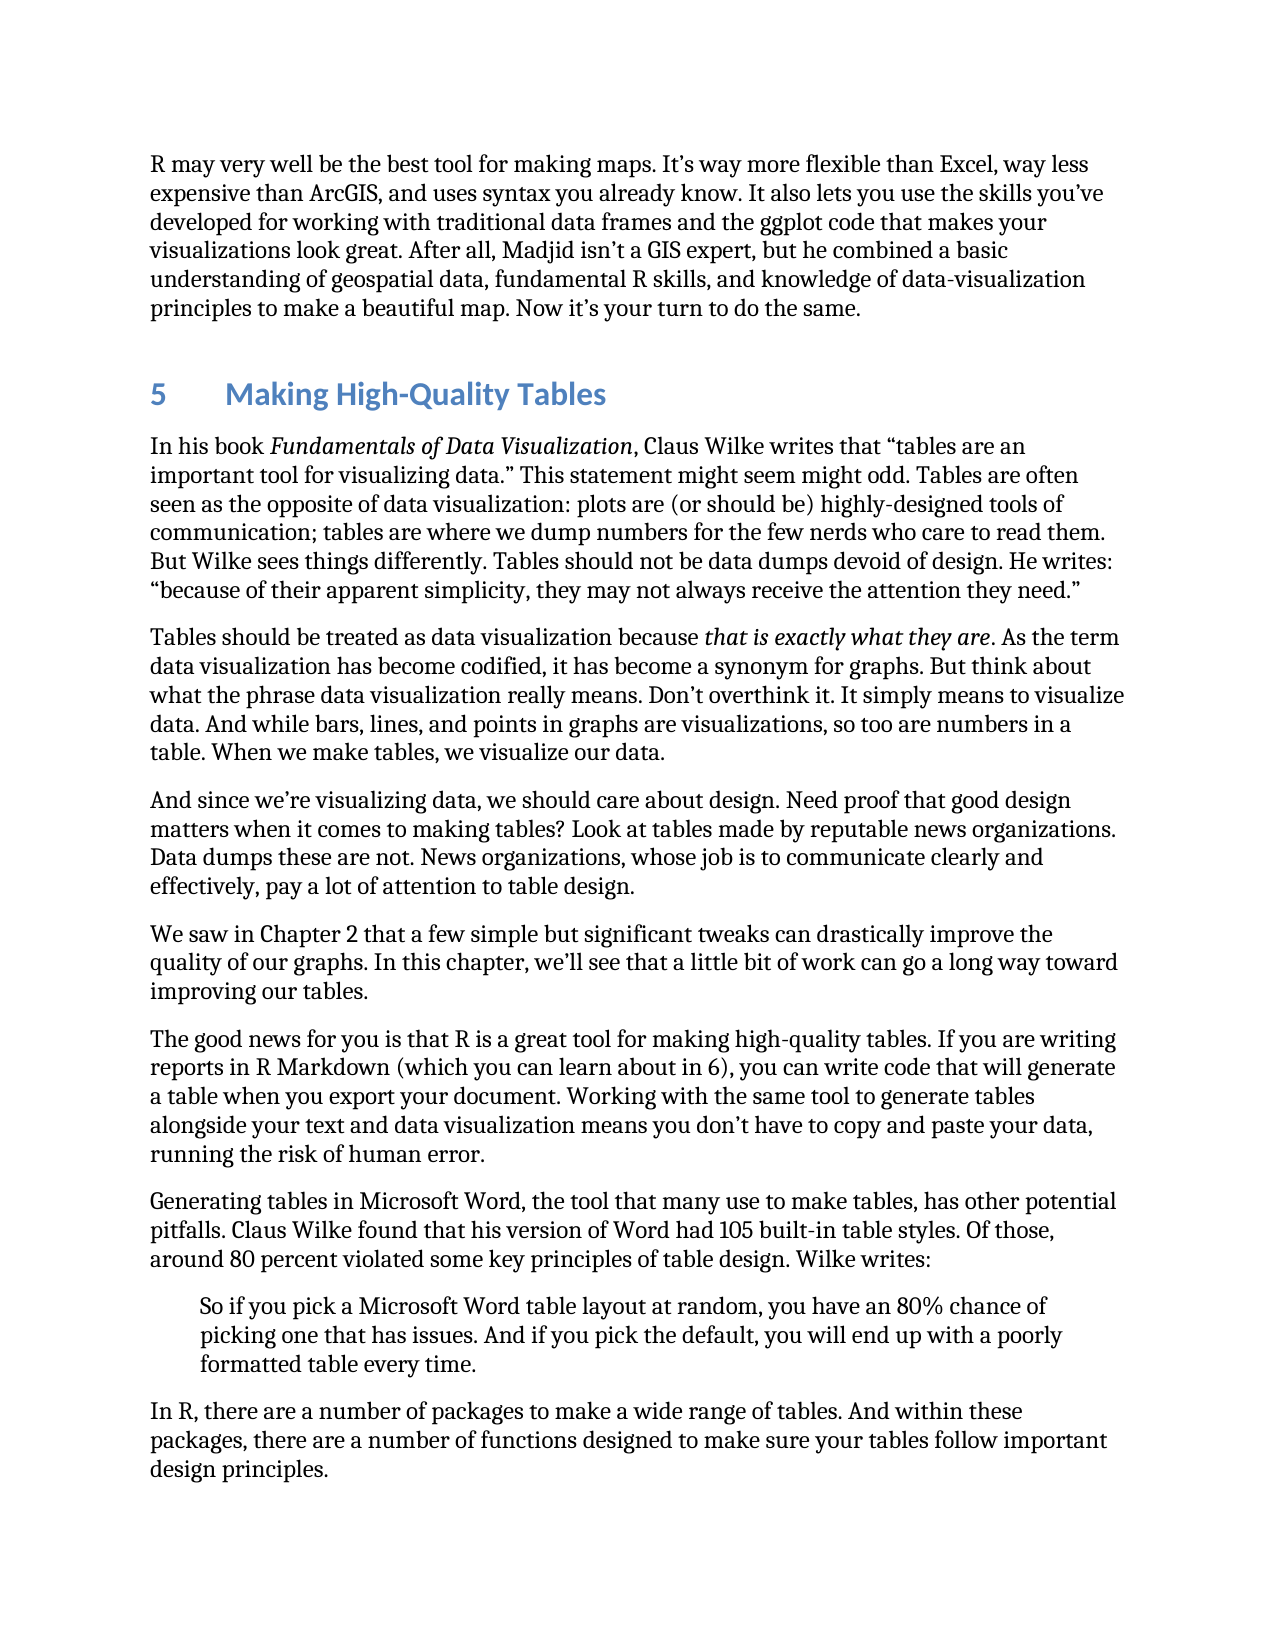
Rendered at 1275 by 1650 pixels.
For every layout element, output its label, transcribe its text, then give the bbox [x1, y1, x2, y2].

text The good news for you is that R is a great tool for making high-quality tables. If you are writing reports in R Markdown (which you can learn about in 6), you can write code that will generate a table when you export your document. Working with the same tool to generate tables alongside your text and data visualization means you don’t have to copy and paste your data, running the risk of human error. [150, 1024, 1125, 1168]
text Generating tables in Microsoft Word, the tool that many use to make tables, has other potential pitfalls. Claus Wilke found that his version of Word had 105 built-in table styles. Of those, around 80 percent violated some key principles of table design. Wilke writes: [150, 1187, 1125, 1273]
subtitle 5 Making High-Quality Tables [150, 372, 1125, 413]
text So if you pick a Microsoft Word table layout at random, you have an 80% chance of picking one that has issues. And if you pick the default, you will end up with a poorly formatted table every time. [200, 1292, 1075, 1378]
text In his book Fundamentals of Data Visualization, Claus Wilke writes that “tables are an important tool for visualizing data.” This statement might seem might odd. Tables are often seen as the opposite of data visualization: plots are (or should be) highly-designed tools of communication; tables are where we dump numbers for the few nerds who care to read them. But Wilke sees things differently. Tables should not be data dumps devoid of design. He writes: “because of their apparent simplicity, they may not always receive the attention they need.” [150, 432, 1125, 604]
text Tables should be treated as data visualization because that is exactly what they are. As the term data visualization has become codified, it has become a synonym for graphs. But think about what the phrase data visualization really means. Don’t overthink it. It simply means to visualize data. And while bars, lines, and points in graphs are visualizations, so too are numbers in a table. When we make tables, we visualize our data. [150, 623, 1125, 767]
text In R, there are a number of packages to make a wide range of tables. And within these packages, there are a number of functions designed to make sure your tables follow important design principles. [150, 1397, 1125, 1483]
text We saw in Chapter 2 that a few simple but significant tweaks can drastically improve the quality of our graphs. In this chapter, we’ll see that a little bit of work can go a long way toward improving our tables. [150, 919, 1125, 1006]
text R may very well be the best tool for making maps. It’s way more flexible than Excel, way less expensive than ArcGIS, and uses syntax you already know. It also lets you use the skills you’ve developed for working with traditional data frames and the ggplot code that makes your visualizations look great. After all, Madjid isn’t a GIS expert, but he combined a basic understanding of geospatial data, fundamental R skills, and knowledge of data-visualization principles to make a beautiful map. Now it’s your turn to do the same. [150, 150, 1125, 322]
text And since we’re visualizing data, we should care about design. Need proof that good design matters when it comes to making tables? Look at tables made by reputable news organizations. Data dumps these are not. News organizations, whose job is to communicate clearly and effectively, pay a lot of attention to table design. [150, 786, 1125, 901]
